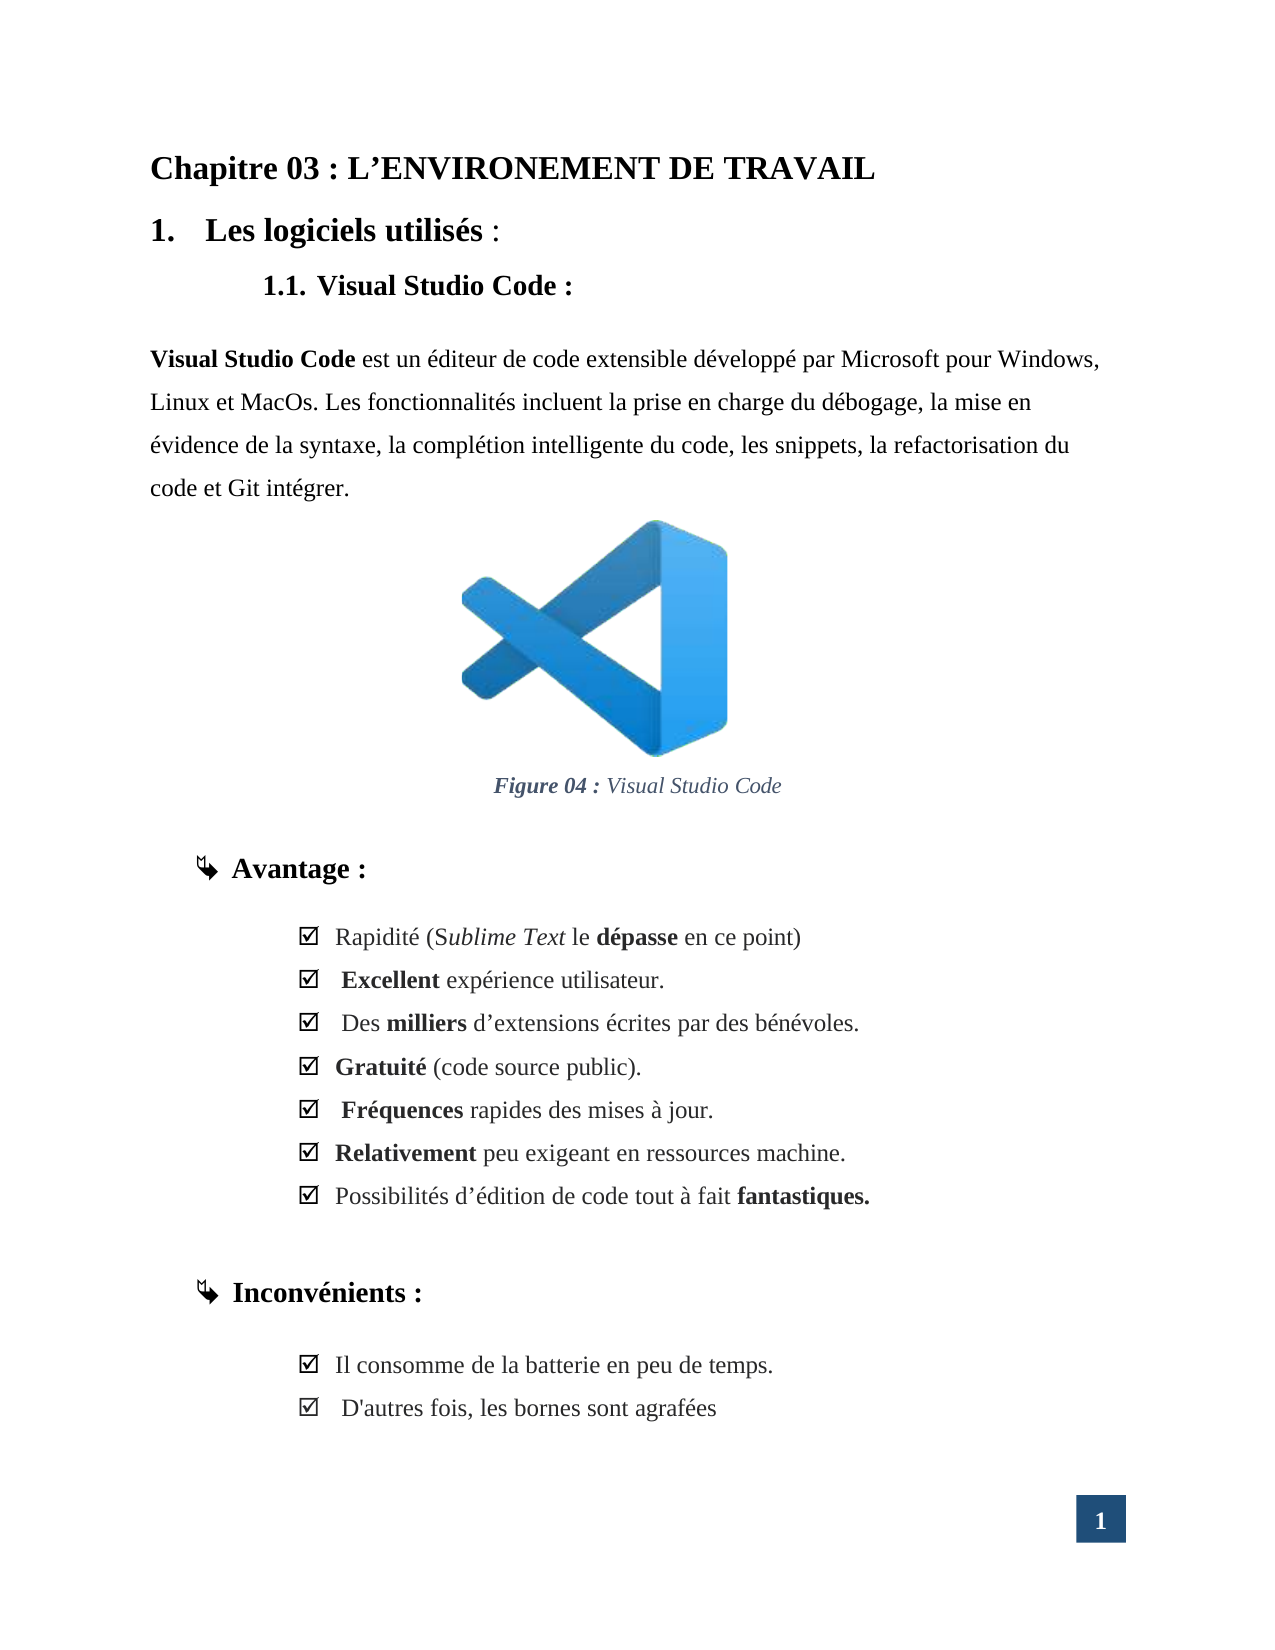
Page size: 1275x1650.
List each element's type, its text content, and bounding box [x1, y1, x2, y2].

text Visual Studio Code est un éditeur de code extensible développé par Microsoft pour Windows, Linux et MacOs. Les fonctionnalités incluent la prise en charge du débogage, la mise en évidence de la syntaxe, la complétion intelligente du code, les snippets, la refactorisation du code et Git intégrer. [150, 344, 1122, 502]
subtitle Visual Studio Code : [262, 268, 1173, 302]
subtitle Chapitre 03 : L’ENVIRONEMENT DE TRAVAIL [150, 148, 1173, 186]
subtitle Avantage : [194, 852, 1173, 885]
list Des milliers d’extensions écrites par des bénévoles. [297, 1008, 1173, 1037]
subtitle Les logiciels utilisés : [150, 210, 1173, 248]
list Fréquences rapides des mises à jour. [297, 1095, 1173, 1123]
text Figure 04 : Visual Studio Code [127, 517, 1148, 798]
list Possibilités d’édition de code tout à fait fantastiques. [297, 1181, 1173, 1210]
list D'autres fois, les bornes sont agrafées [297, 1393, 1173, 1422]
list Excellent expérience utilisateur. [297, 966, 1173, 994]
subtitle Inconvénients : [195, 1275, 1173, 1309]
list Rapidité (Sublime Text le dépasse en ce point) [297, 922, 1173, 951]
list Il consomme de la batterie en peu de temps. [297, 1350, 1173, 1379]
list Relativement peu exigeant en ressources machine. [297, 1138, 1173, 1167]
list Gratuité (code source public). [297, 1052, 1173, 1081]
